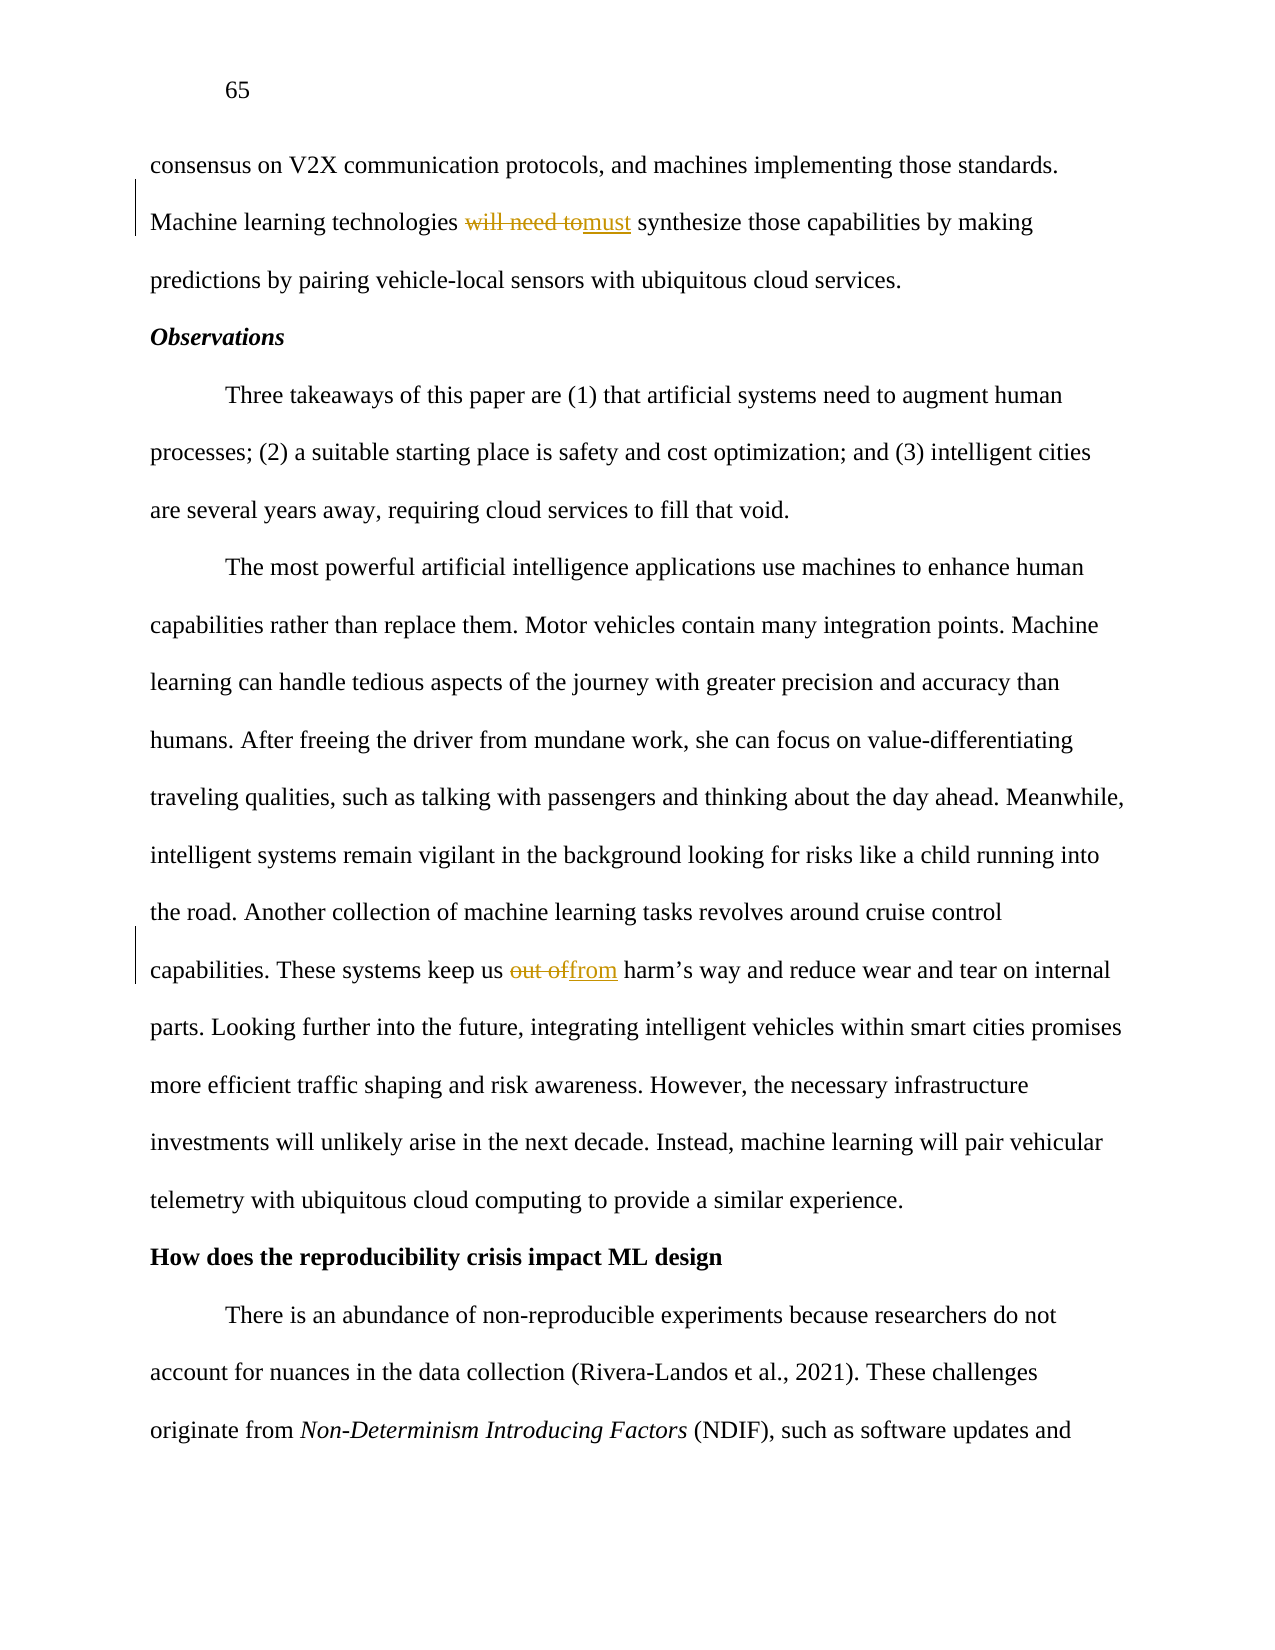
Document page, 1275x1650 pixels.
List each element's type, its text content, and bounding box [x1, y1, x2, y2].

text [150, 150, 1125, 294]
text Three takeaways of this paper are (1) that artificial systems need to augment human processes; (2) a suitable starting place is safety and cost optimization; and (3) intelligent cities are several years away, requiring cloud services to fill that void. [150, 380, 1125, 524]
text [150, 1300, 1125, 1444]
text The most powerful artificial intelligence applications use machines to enhance human capabilities rather than replace them. Motor vehicles contain many integration points. Machine learning can handle tedious aspects of the journey with greater precision and accuracy than humans. After freeing the driver from mundane work, she can focus on value-differentiating traveling qualities, such as talking with passengers and thinking about the day ahead. Meanwhile, intelligent systems remain vigilant in the background looking for risks like a child running into the road. Another collection of machine learning tasks revolves around cruise control capabilities. These systems keep us harm’s way and reduce wear and tear on internal parts. Looking further into the future, integrating intelligent vehicles within smart cities promises more efficient traffic shaping and risk awareness. However, the necessary infrastructure investments will unlikely arise in the next decade. Instead, machine learning will pair vehicular telemetry with ubiquitous cloud computing to provide a similar experience. [150, 552, 1125, 1214]
subtitle How does the reproducibility crisis impact ML design [150, 1242, 1125, 1271]
subtitle Observations [150, 322, 1125, 351]
